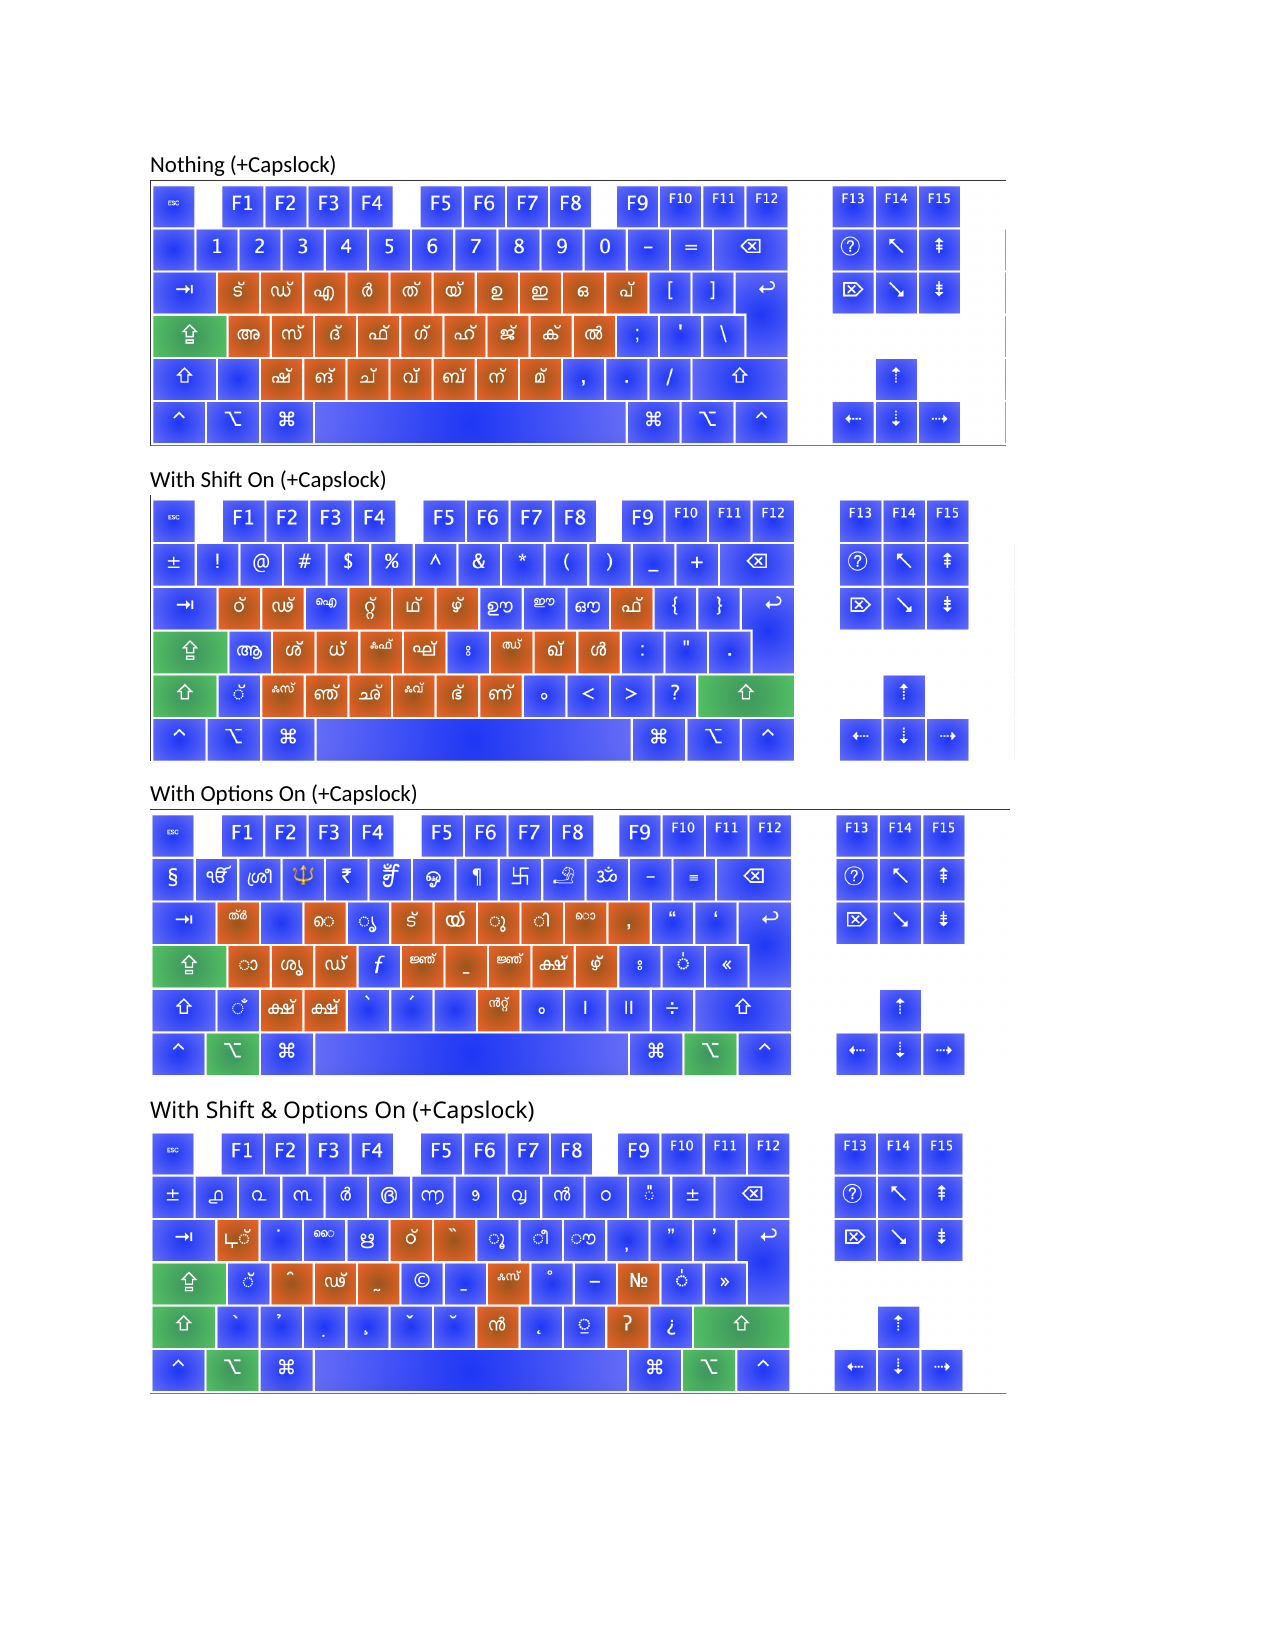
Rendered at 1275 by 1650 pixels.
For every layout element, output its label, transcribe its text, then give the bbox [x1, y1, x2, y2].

picture [150, 809, 1010, 1076]
picture [150, 495, 1015, 761]
text Nothing (+Capslock) [150, 150, 1125, 178]
picture [150, 180, 1006, 446]
text With Options On (+Capslock) [150, 779, 1125, 808]
picture [150, 1128, 1007, 1394]
text With Shift On (+Capslock) [150, 465, 1125, 493]
text With Shift & Options On (+Capslock) [150, 1094, 1125, 1126]
